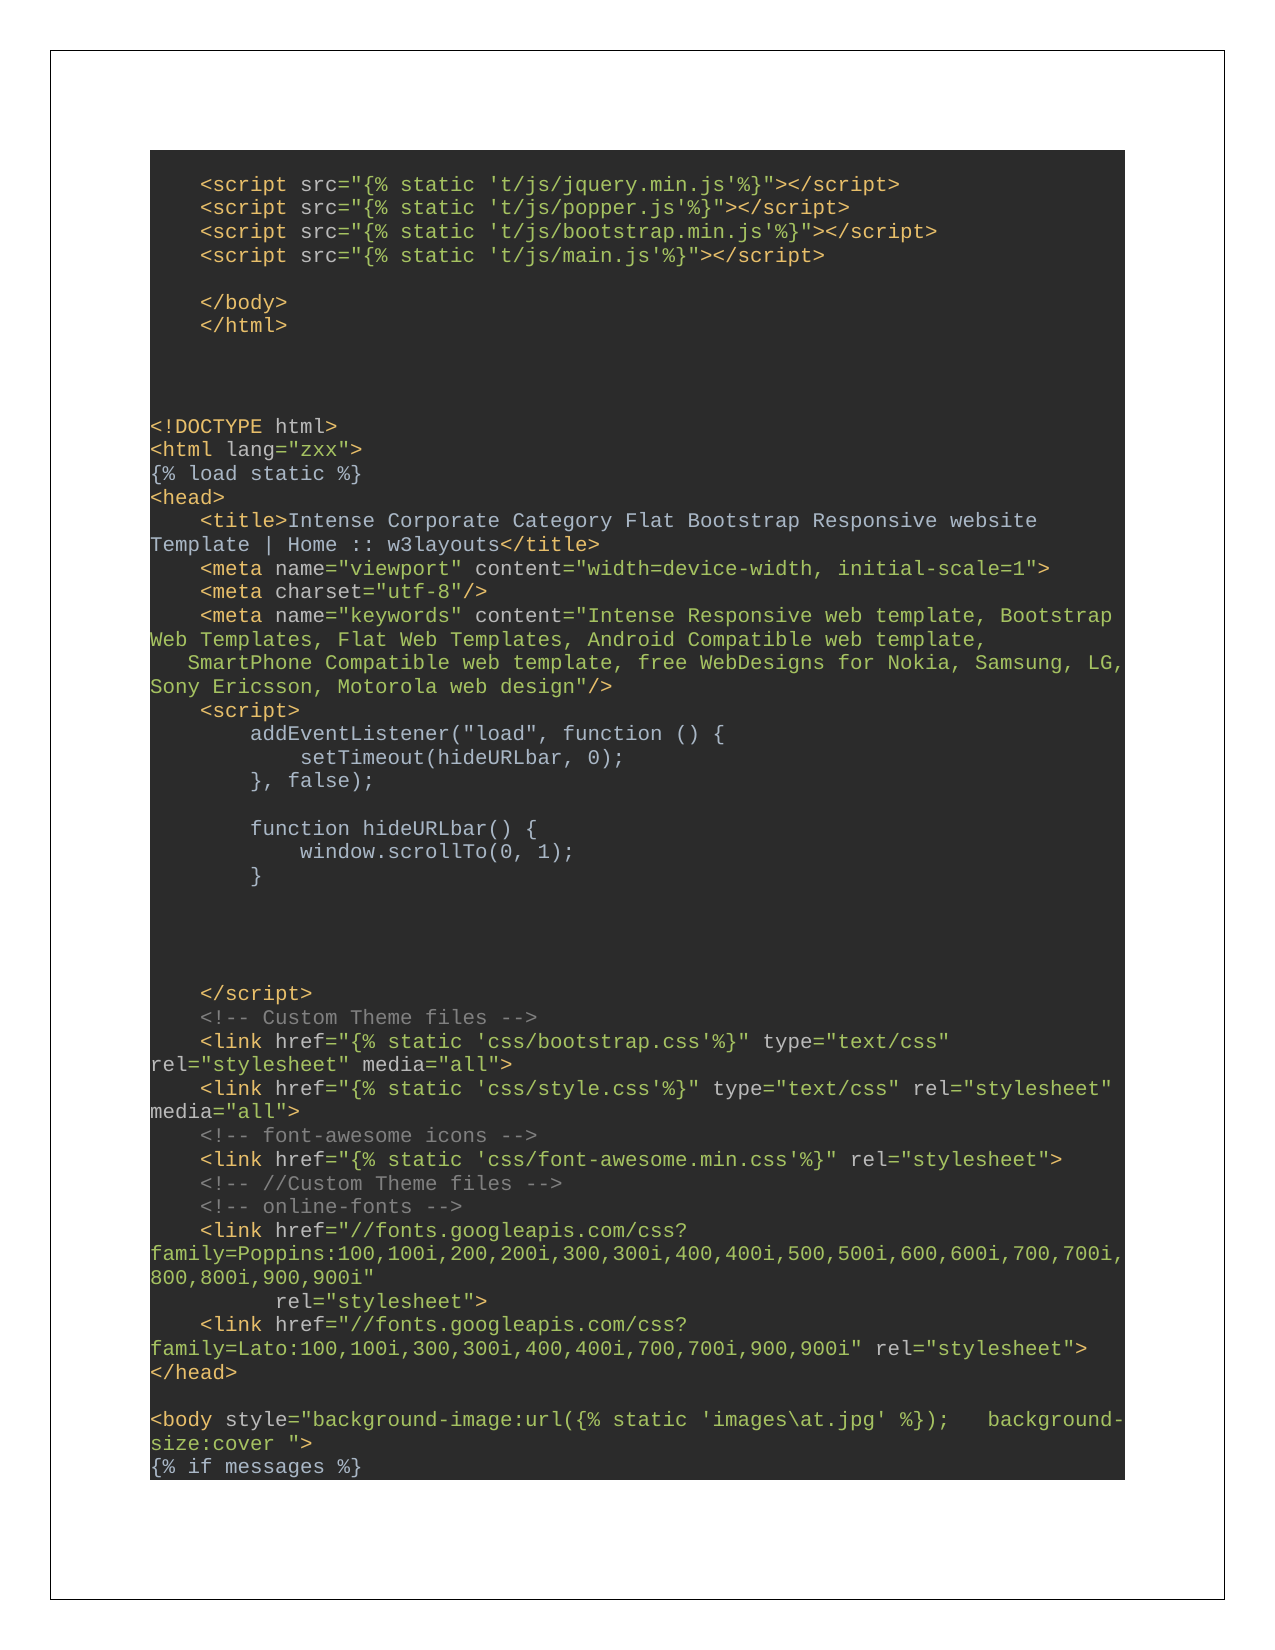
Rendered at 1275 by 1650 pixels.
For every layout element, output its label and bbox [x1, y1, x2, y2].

text [150, 416, 1125, 1480]
text [150, 150, 1125, 391]
